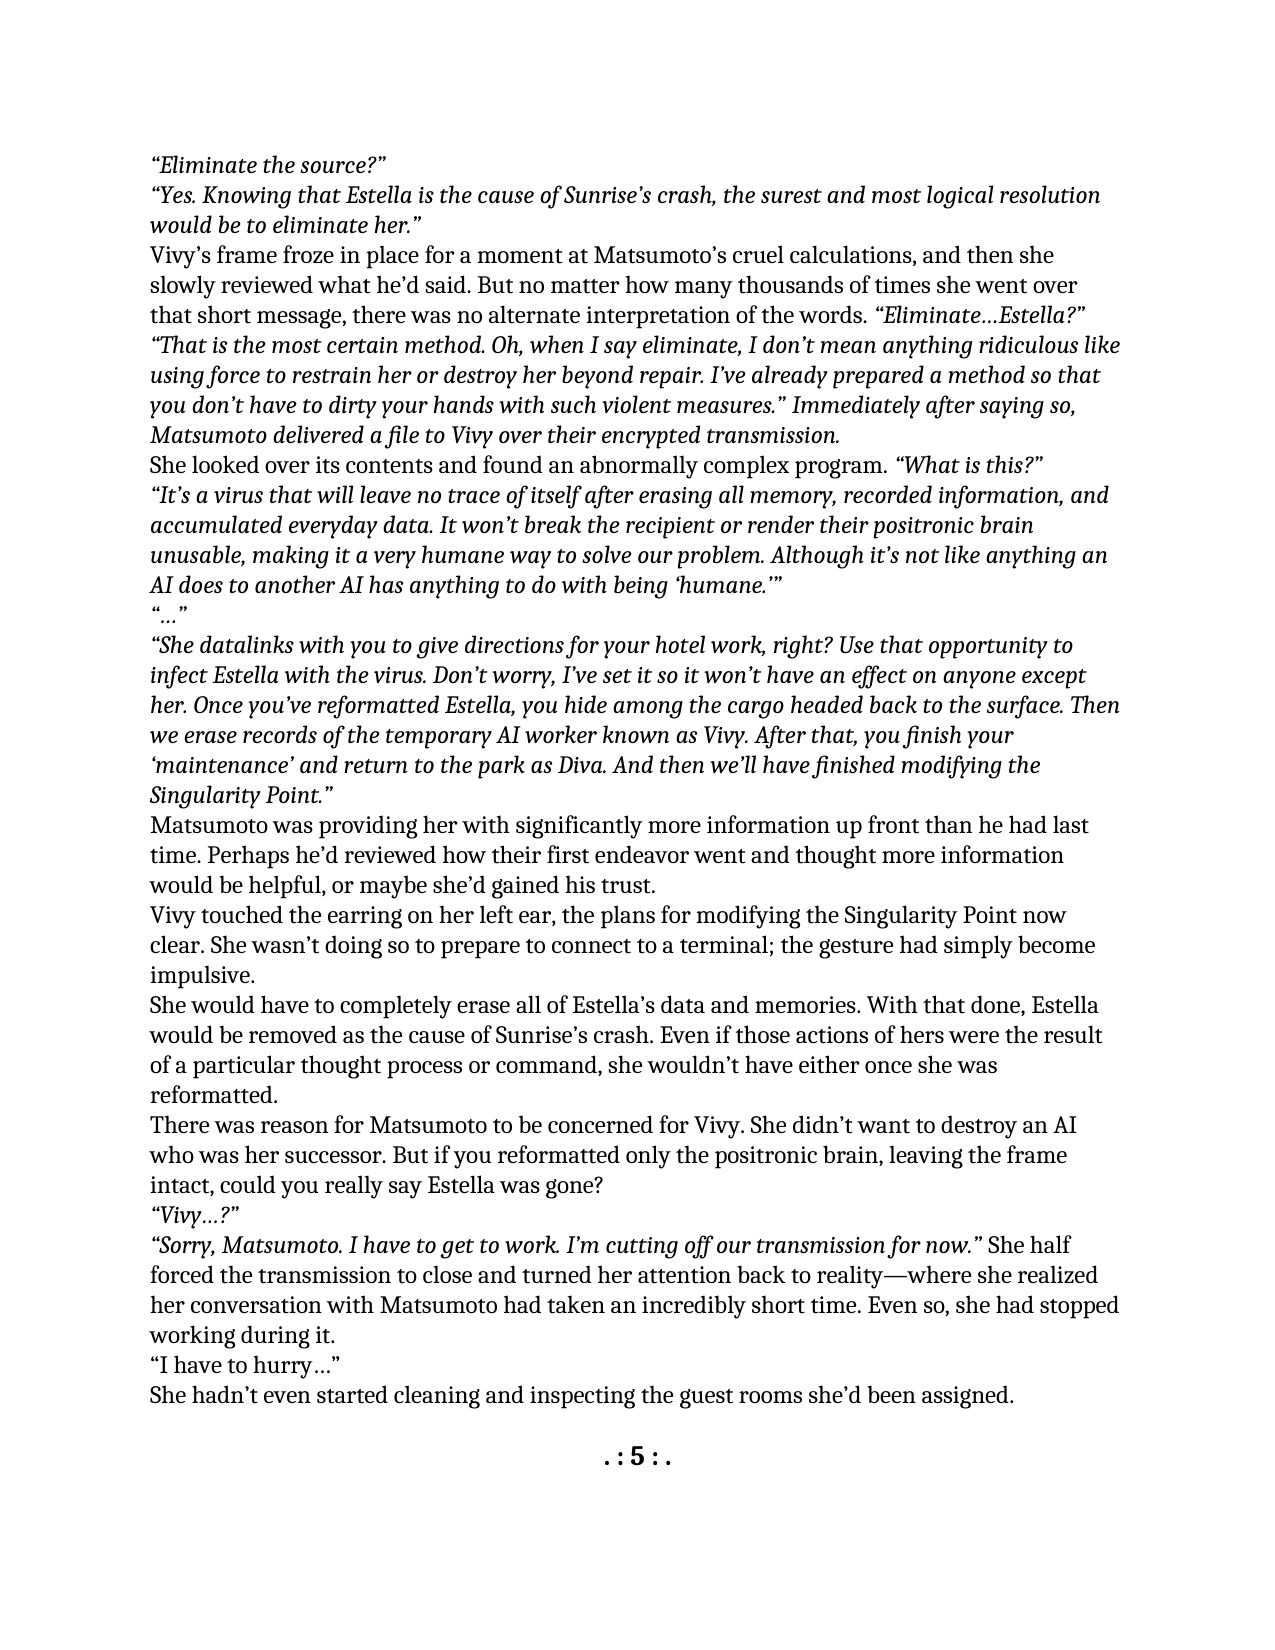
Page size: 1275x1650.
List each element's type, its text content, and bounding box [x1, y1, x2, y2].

text There was reason for Matsumoto to be concerned for Vivy. She didn’t want to destroy an AI who was her successor. But if you reformatted only the positronic brain, leaving the frame intact, could you really say Estella was gone? [150, 1110, 1125, 1200]
text “She datalinks with you to give directions for your hotel work, right? Use that opportunity to infect Estella with the virus. Don’t worry, I’ve set it so it won’t have an effect on anyone except her. Once you’ve reformatted Estella, you hide among the cargo headed back to the surface. Then we erase records of the temporary AI worker known as Vivy. After that, you finish your ‘maintenance’ and return to the park as Diva. And then we’ll have finished modifying the Singularity Point.” [150, 630, 1125, 810]
text She looked over its contents and found an abnormally complex program. “What is this?” [150, 450, 1125, 480]
text “That is the most certain method. Oh, when I say eliminate, I don’t mean anything ridiculous like using force to restrain her or destroy her beyond repair. I’ve already prepared a method so that you don’t have to dirty your hands with such violent measures.” Immediately after saying so, Matsumoto delivered a file to Vivy over their encrypted transmission. [150, 330, 1125, 450]
text “Vivy…?” [150, 1200, 1125, 1230]
text Vivy’s frame froze in place for a moment at Matsumoto’s cruel calculations, and then she slowly reviewed what he’d said. But no matter how many thousands of times she went over that short message, there was no alternate interpretation of the words. “Eliminate…Estella?” [150, 240, 1125, 330]
text “Sorry, Matsumoto. I have to get to work. I’m cutting off our transmission for now.” She half forced the transmission to close and turned her attention back to reality—where she realized her conversation with Matsumoto had taken an incredibly short time. Even so, she had stopped working during it. [150, 1230, 1125, 1350]
text “…” [150, 600, 1125, 630]
text She would have to completely erase all of Estella’s data and memories. With that done, Estella would be removed as the cause of Sunrise’s crash. Even if those actions of hers were the result of a particular thought process or command, she wouldn’t have either once she was reformatted. [150, 990, 1125, 1110]
text She hadn’t even started cleaning and inspecting the guest rooms she’d been assigned. [150, 1380, 1125, 1410]
text “I have to hurry…” [150, 1350, 1125, 1380]
text “Eliminate the source?” [150, 150, 1125, 180]
text Vivy touched the earring on her left ear, the plans for modifying the Singularity Point now clear. She wasn’t doing so to prepare to connect to a terminal; the gesture had simply become impulsive. [150, 900, 1125, 990]
text “It’s a virus that will leave no trace of itself after erasing all memory, recorded information, and accumulated everyday data. It won’t break the recipient or render their positronic brain unusable, making it a very humane way to solve our problem. Although it’s not like anything an AI does to another AI has anything to do with being ‘humane.’” [150, 480, 1125, 600]
text Matsumoto was providing her with significantly more information up front than he had last time. Perhaps he’d reviewed how their first endeavor went and thought more information would be helpful, or maybe she’d gained his trust. [150, 810, 1125, 900]
text . : 5 : . [150, 1440, 1125, 1472]
text “Yes. Knowing that Estella is the cause of Sunrise’s crash, the surest and most logical resolution would be to eliminate her.” [150, 180, 1125, 240]
